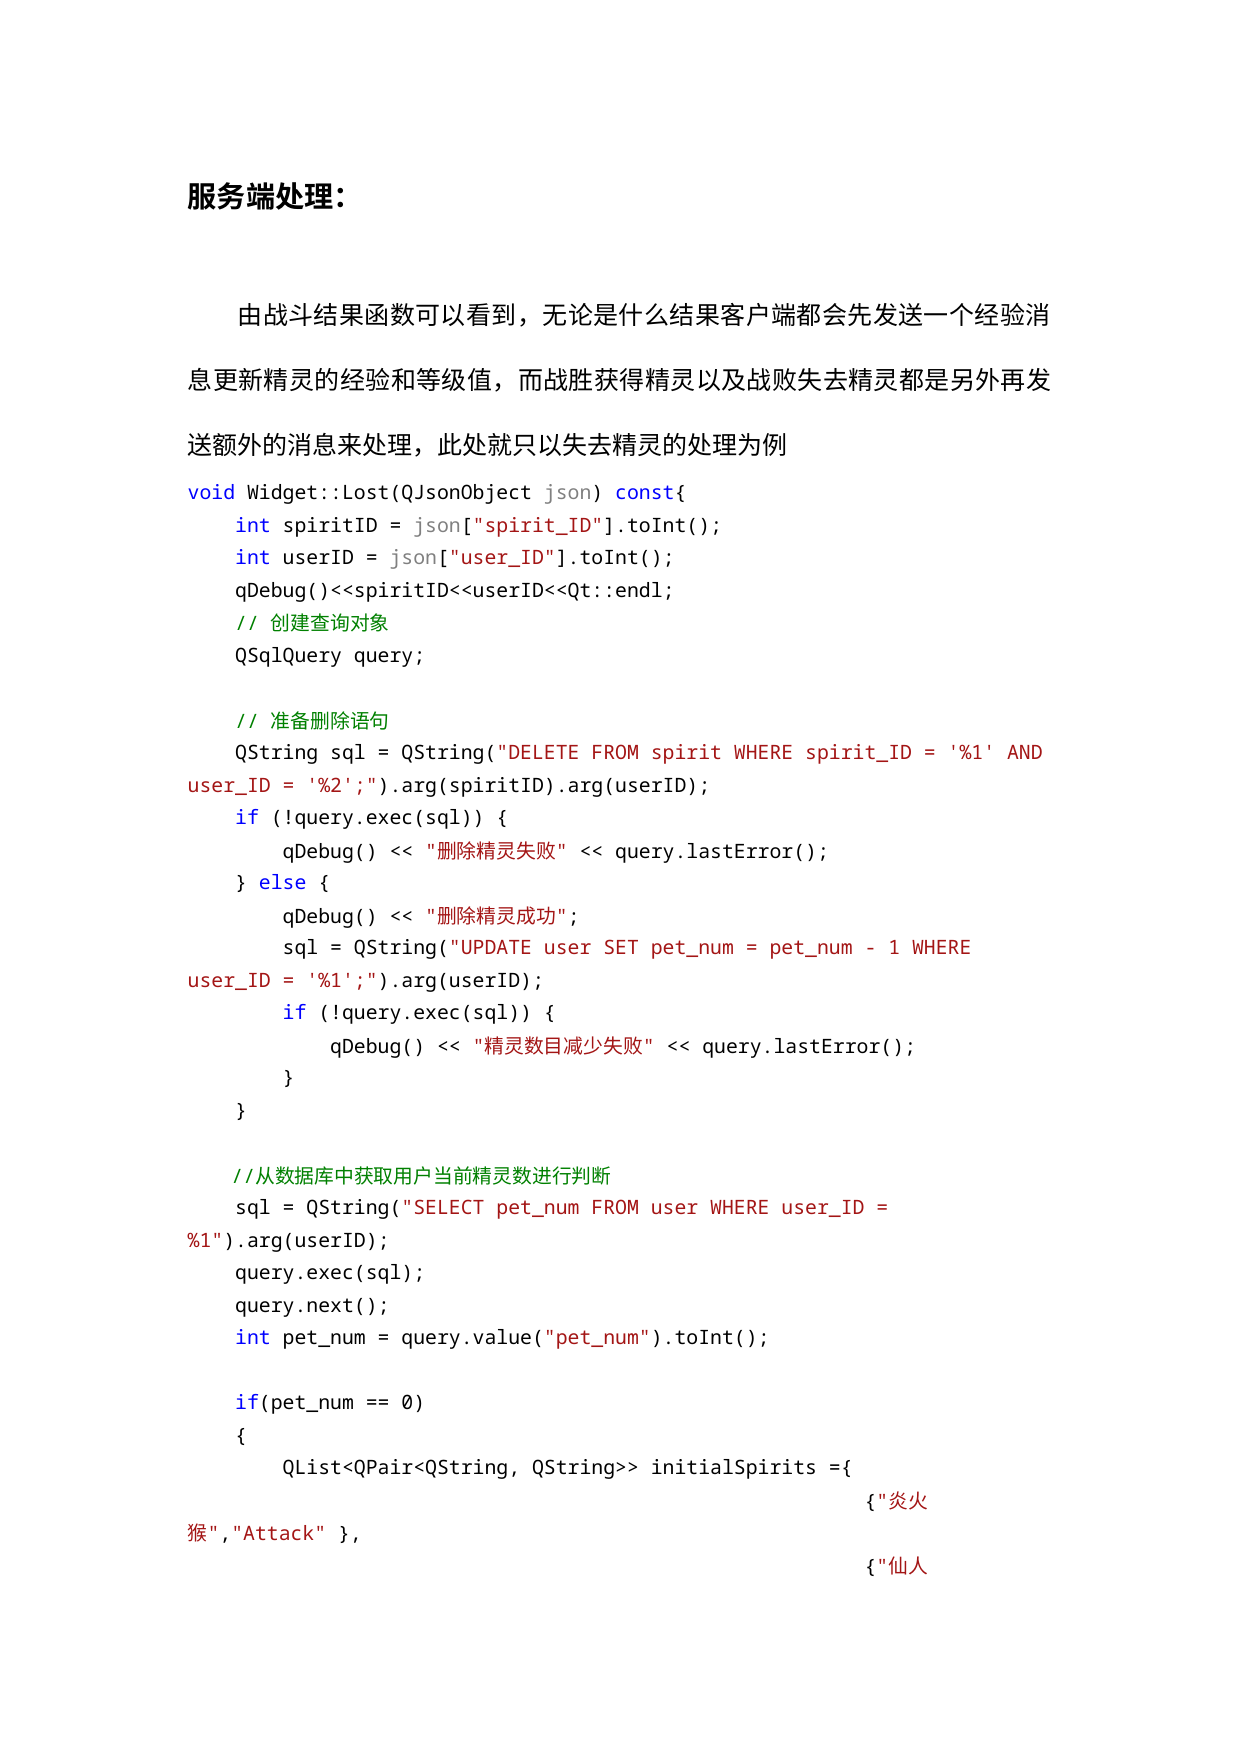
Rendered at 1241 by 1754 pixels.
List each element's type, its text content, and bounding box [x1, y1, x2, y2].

text } [187, 1093, 1053, 1126]
text if(pet_num == 0) [187, 1386, 1053, 1418]
text void Widget::Lost(QJsonObject json) const{ [187, 476, 1053, 508]
text sql = QString("UPDATE user SET pet_num = pet_num - 1 WHERE user_ID = '%1';").arg(userID); [187, 931, 1053, 996]
text if (!query.exec(sql)) { [187, 801, 1053, 833]
text int userID = json["user_ID"].toInt(); [187, 541, 1053, 573]
text {"炎火猴","Attack" }, [187, 1483, 1053, 1548]
text qDebug() << "删除精灵失败" << query.lastError(); [187, 833, 1053, 866]
text int pet_num = query.value("pet_num").toInt(); [187, 1321, 1053, 1353]
text // 准备删除语句 [187, 703, 1053, 736]
text qDebug() << "删除精灵成功"; [187, 898, 1053, 931]
text } else { [187, 866, 1053, 898]
text sql = QString("SELECT pet_num FROM user WHERE user_ID = %1").arg(userID); [187, 1191, 1053, 1256]
text { [187, 1418, 1053, 1451]
text QList<QPair<QString, QString>> initialSpirits ={ [187, 1451, 1053, 1483]
subtitle 服务端处理： [187, 162, 1053, 227]
text //从数据库中获取用户当前精灵数进行判断 [187, 1158, 1053, 1191]
text {"仙人球","Attack"}, [187, 1548, 1053, 1581]
text qDebug() << "精灵数目减少失败" << query.lastError(); [187, 1028, 1053, 1061]
text query.exec(sql); [187, 1256, 1053, 1288]
text qDebug()<<spiritID<<userID<<Qt::endl; [187, 573, 1053, 606]
text 由战斗结果函数可以看到，无论是什么结果客户端都会先发送一个经验消息更新精灵的经验和等级值，而战胜获得精灵以及战败失去精灵都是另外再发送额外的消息来处理，此处就只以失去精灵的处理为例 [187, 281, 1053, 476]
text // 创建查询对象 [187, 606, 1053, 638]
text if (!query.exec(sql)) { [187, 996, 1053, 1028]
text } [187, 1061, 1053, 1093]
text int spiritID = json["spirit_ID"].toInt(); [187, 508, 1053, 541]
text QSqlQuery query; [187, 638, 1053, 671]
text query.next(); [187, 1288, 1053, 1321]
text QString sql = QString("DELETE FROM spirit WHERE spirit_ID = '%1' AND user_ID = '%2';").arg(spiritID).arg(userID); [187, 736, 1053, 801]
